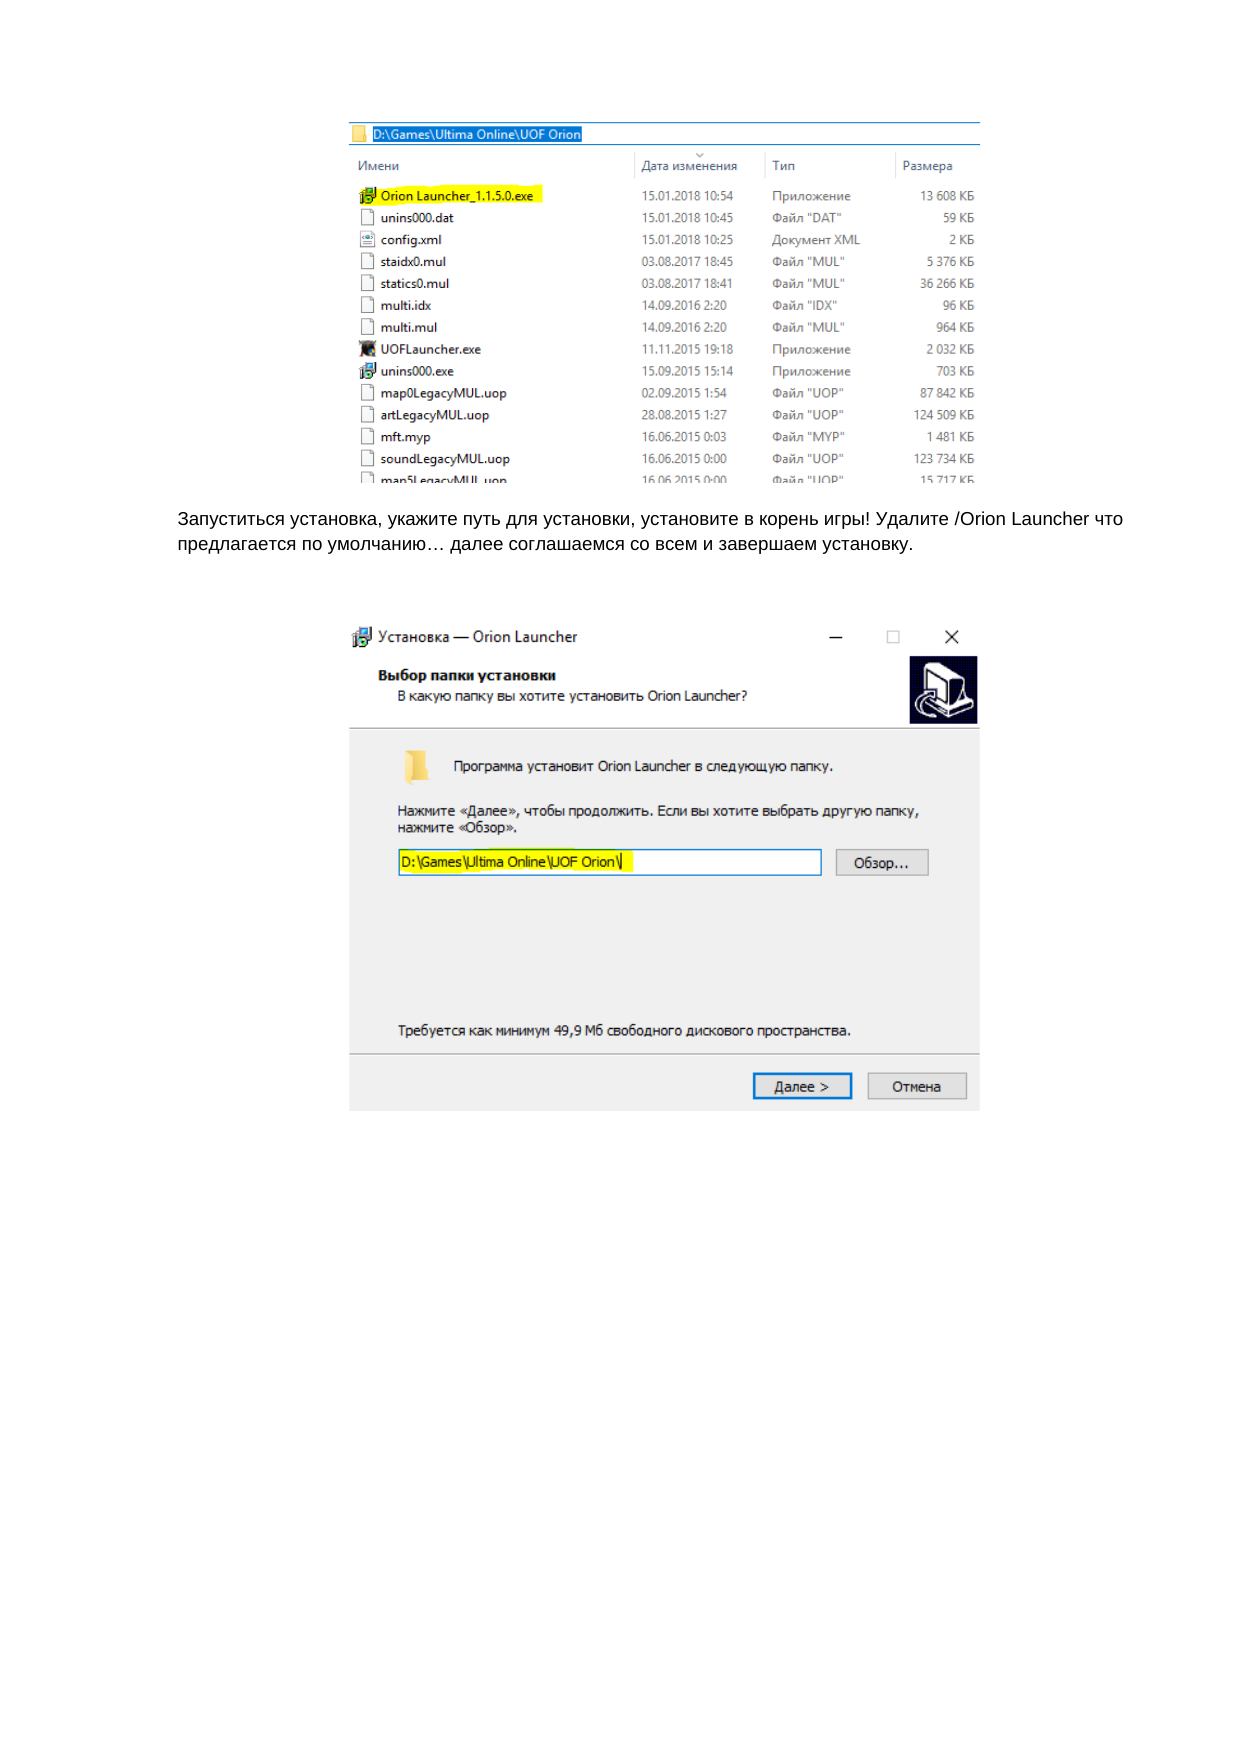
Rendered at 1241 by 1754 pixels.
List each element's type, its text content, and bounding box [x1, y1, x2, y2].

picture [348, 118, 980, 483]
picture [349, 623, 980, 1111]
text Запуститься установка, укажите путь для установки, установите в корень игры! Удалите /Orion Launcher что предлагается по умолчанию… далее соглашаемся со всем и завершаем установку. [177, 508, 1152, 554]
